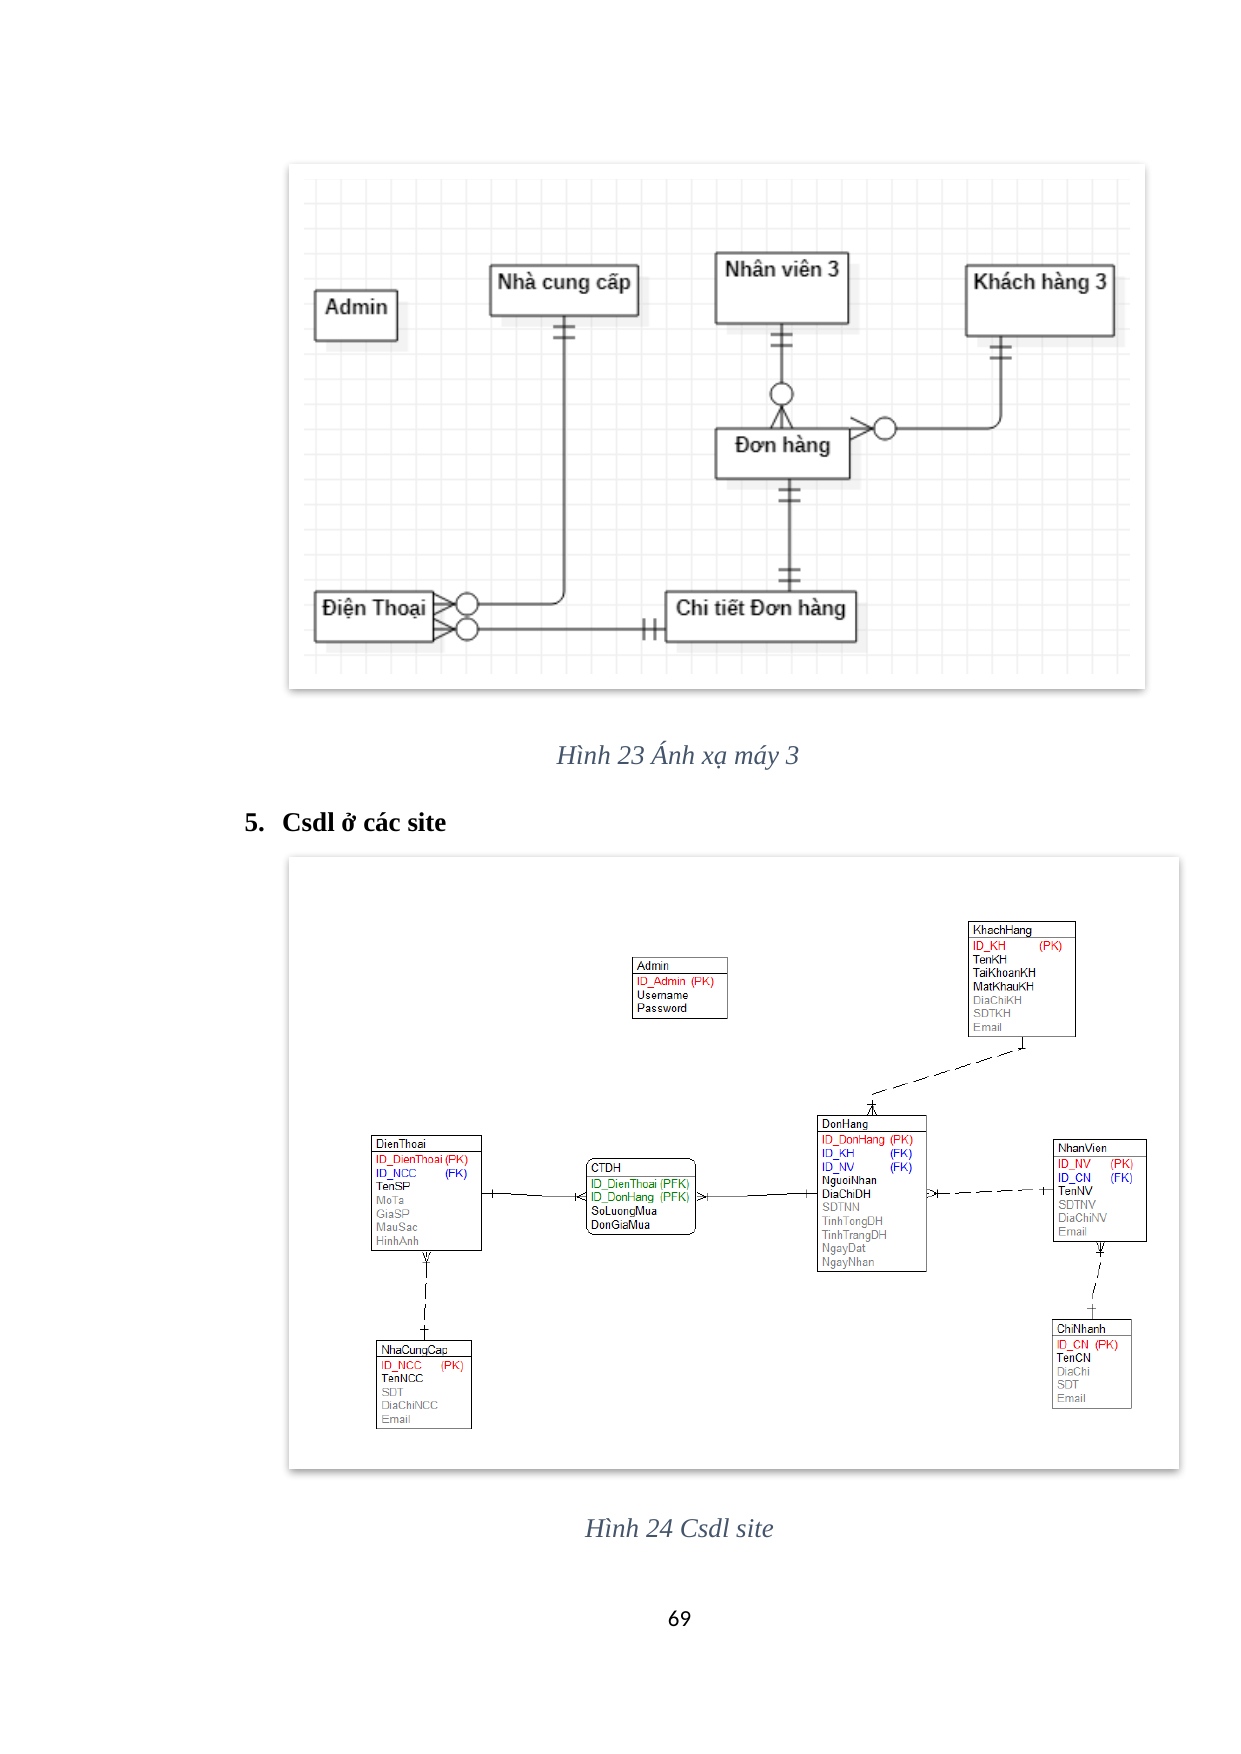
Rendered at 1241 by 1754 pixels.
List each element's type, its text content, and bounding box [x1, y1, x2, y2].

list Csdl ở các site [244, 806, 1152, 837]
picture [304, 179, 1130, 674]
picture [304, 872, 1164, 1455]
